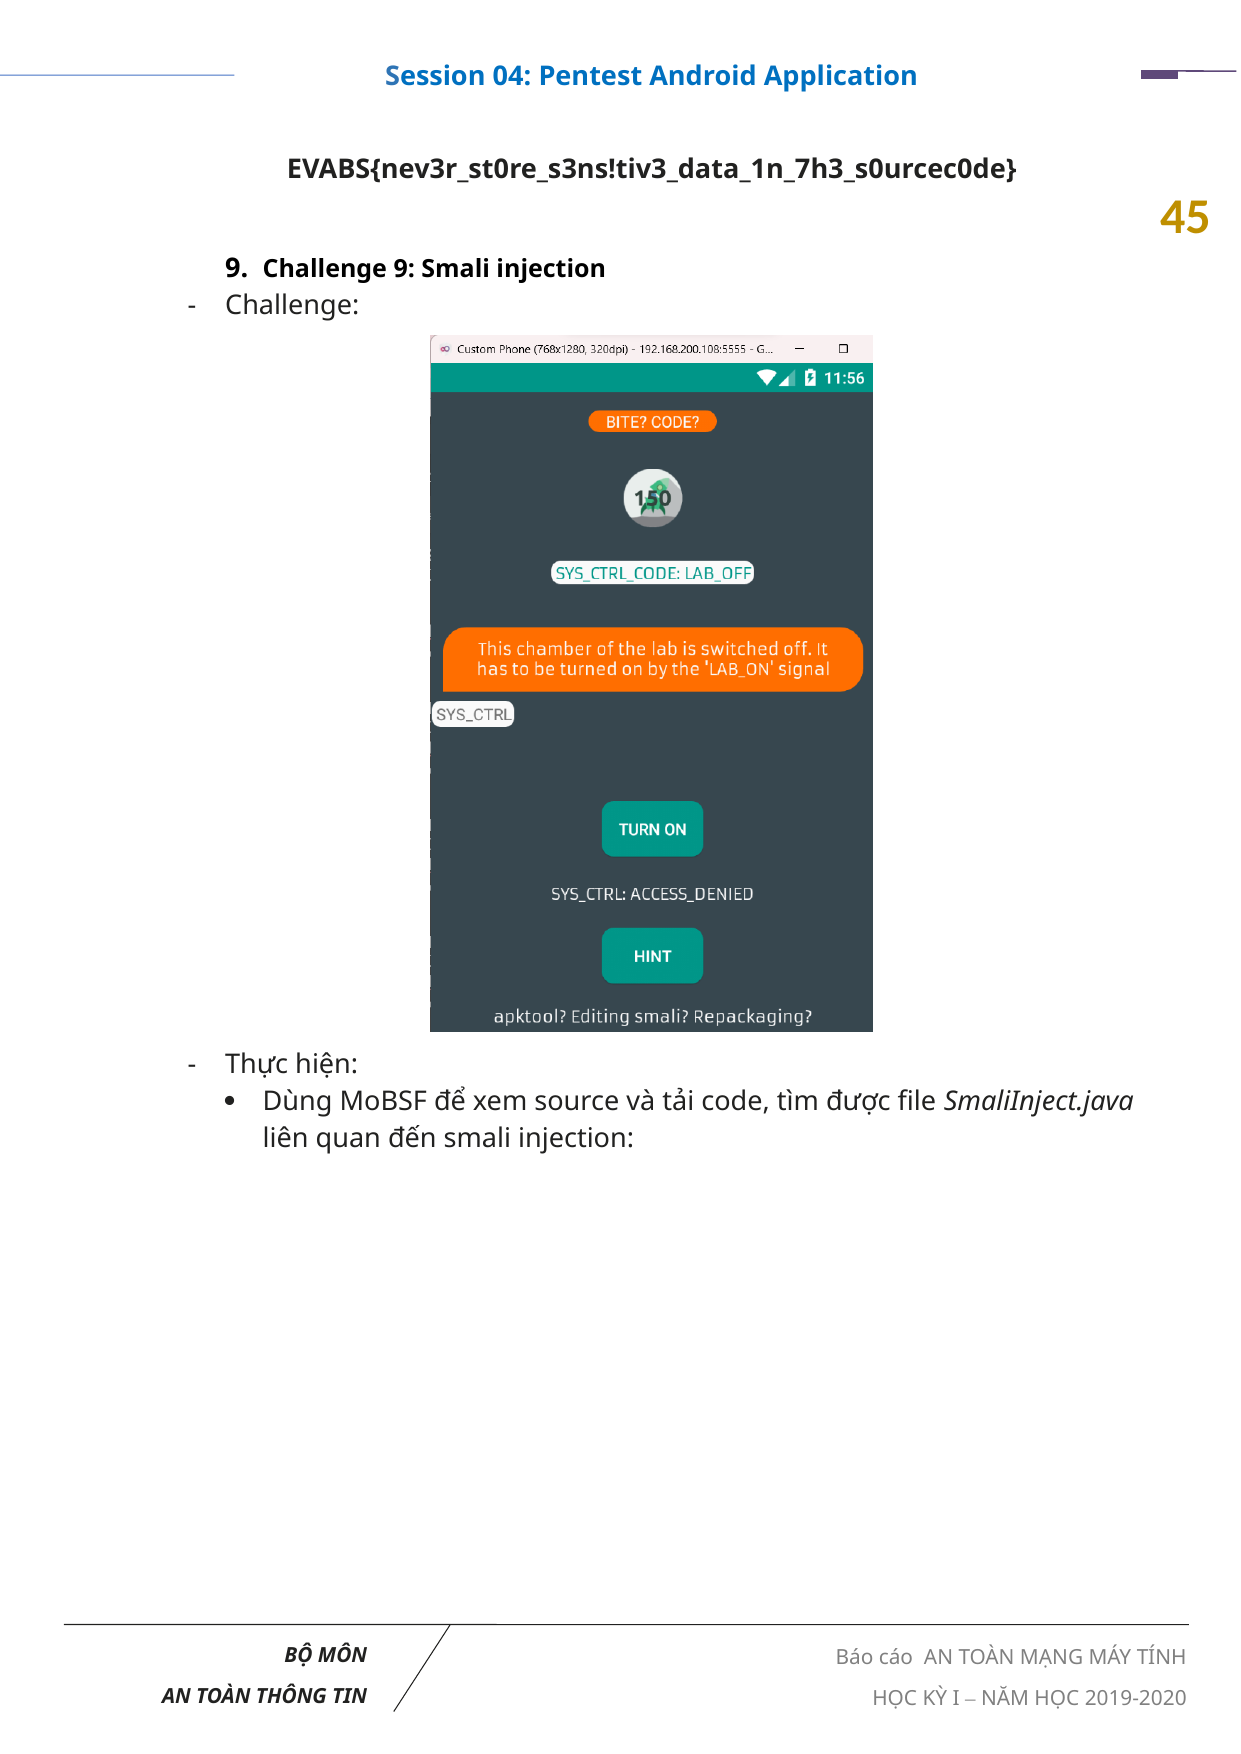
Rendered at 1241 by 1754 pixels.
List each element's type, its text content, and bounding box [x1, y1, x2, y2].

list Challenge: [187, 286, 1153, 322]
list Challenge 9: Smali injection [225, 249, 1153, 286]
list Thực hiện: [187, 1044, 1153, 1081]
list Dùng MoBSF để xem source và tải code, tìm được file SmaliInject.java liên quan đến smali injection: [225, 1081, 1153, 1155]
text EVABS{nev3r_st0re_s3ns!tiv3_data_1n_7h3_s0urcec0de} [150, 150, 1153, 187]
